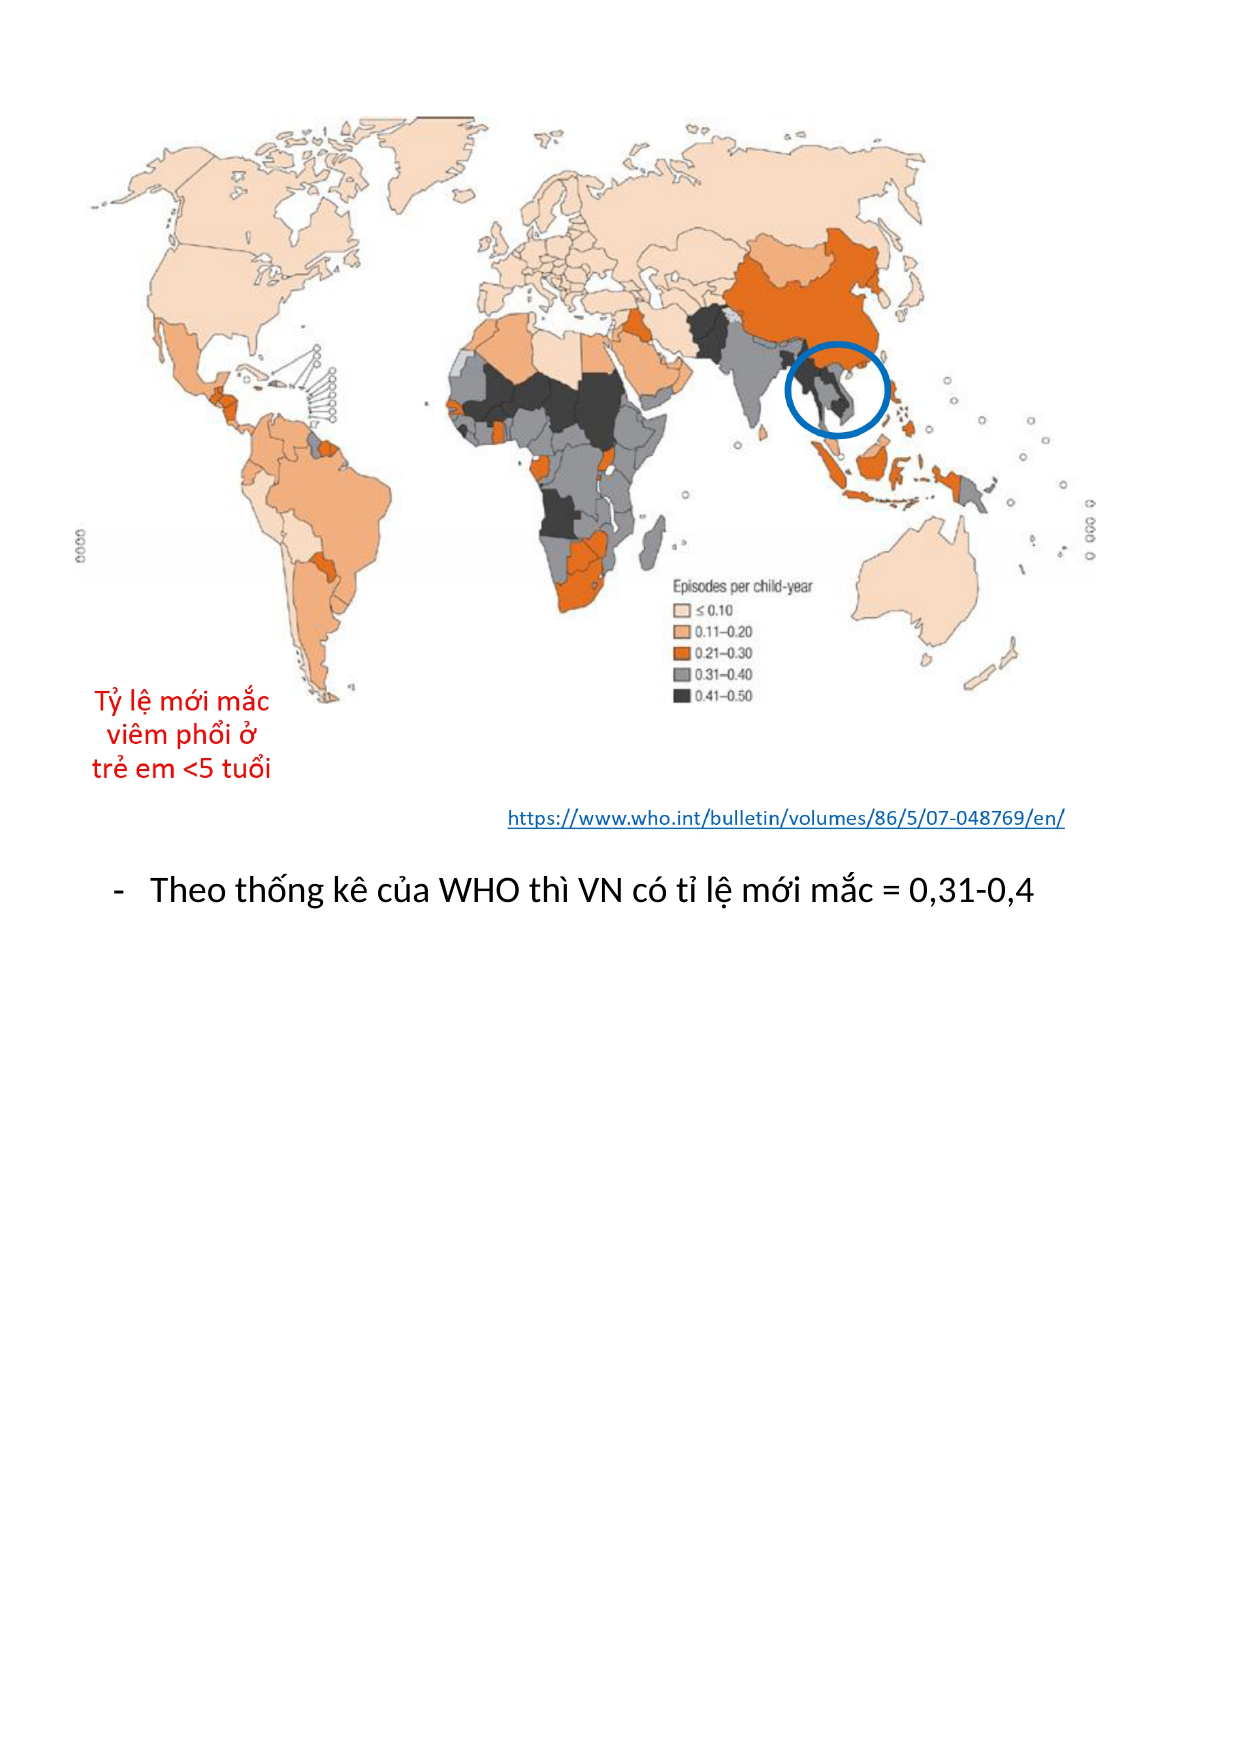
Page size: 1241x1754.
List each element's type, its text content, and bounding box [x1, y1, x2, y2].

picture [75, 75, 1096, 841]
list Theo thống kê của WHO thì VN có tỉ lệ mới mắc = 0,31-0,4 [112, 866, 1165, 911]
